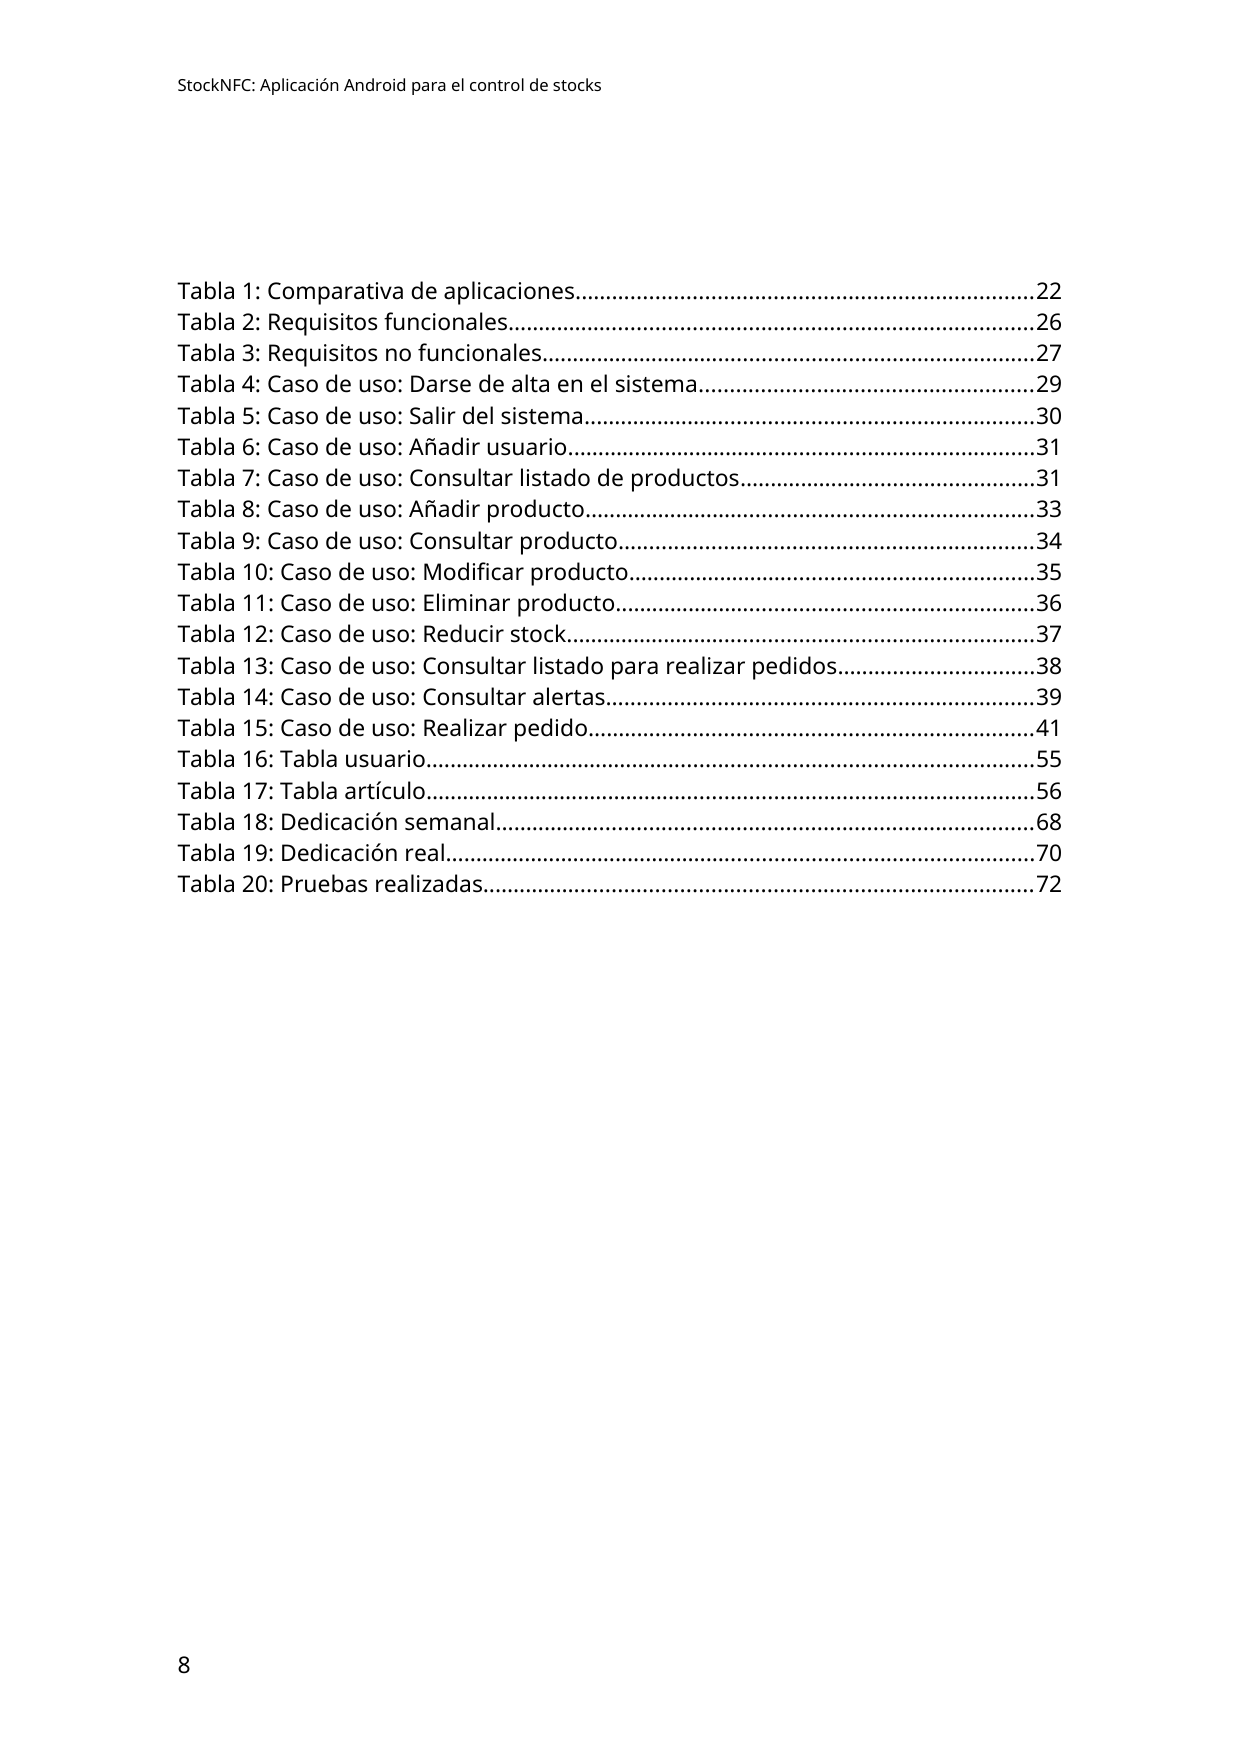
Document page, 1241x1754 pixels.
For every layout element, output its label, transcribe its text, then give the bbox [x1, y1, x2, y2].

text Tabla 20: Pruebas realizadas 72 [177, 868, 1063, 900]
text Tabla 7: Caso de uso: Consultar listado de productos 31 [177, 462, 1063, 493]
text Tabla 6: Caso de uso: Añadir usuario 31 [177, 431, 1063, 462]
text Tabla 8: Caso de uso: Añadir producto 33 [177, 493, 1063, 525]
text Tabla 15: Caso de uso: Realizar pedido 41 [177, 712, 1063, 743]
text Tabla 1: Comparativa de aplicaciones 22 [177, 275, 1063, 306]
text Tabla 2: Requisitos funcionales 26 [177, 306, 1063, 337]
text Tabla 3: Requisitos no funcionales 27 [177, 337, 1063, 368]
text Tabla 10: Caso de uso: Modificar producto 35 [177, 556, 1063, 587]
text Tabla 14: Caso de uso: Consultar alertas 39 [177, 681, 1063, 712]
text Tabla 4: Caso de uso: Darse de alta en el sistema 29 [177, 368, 1063, 400]
text Tabla 19: Dedicación real 70 [177, 837, 1063, 868]
text Tabla 17: Tabla artículo 56 [177, 775, 1063, 806]
text Tabla 18: Dedicación semanal 68 [177, 806, 1063, 837]
text Tabla 13: Caso de uso: Consultar listado para realizar pedidos 38 [177, 650, 1063, 681]
text Tabla 16: Tabla usuario 55 [177, 743, 1063, 775]
text Tabla 11: Caso de uso: Eliminar producto 36 [177, 587, 1063, 618]
text Tabla 5: Caso de uso: Salir del sistema 30 [177, 400, 1063, 431]
text Tabla 9: Caso de uso: Consultar producto 34 [177, 525, 1063, 556]
text Tabla 12: Caso de uso: Reducir stock 37 [177, 618, 1063, 650]
